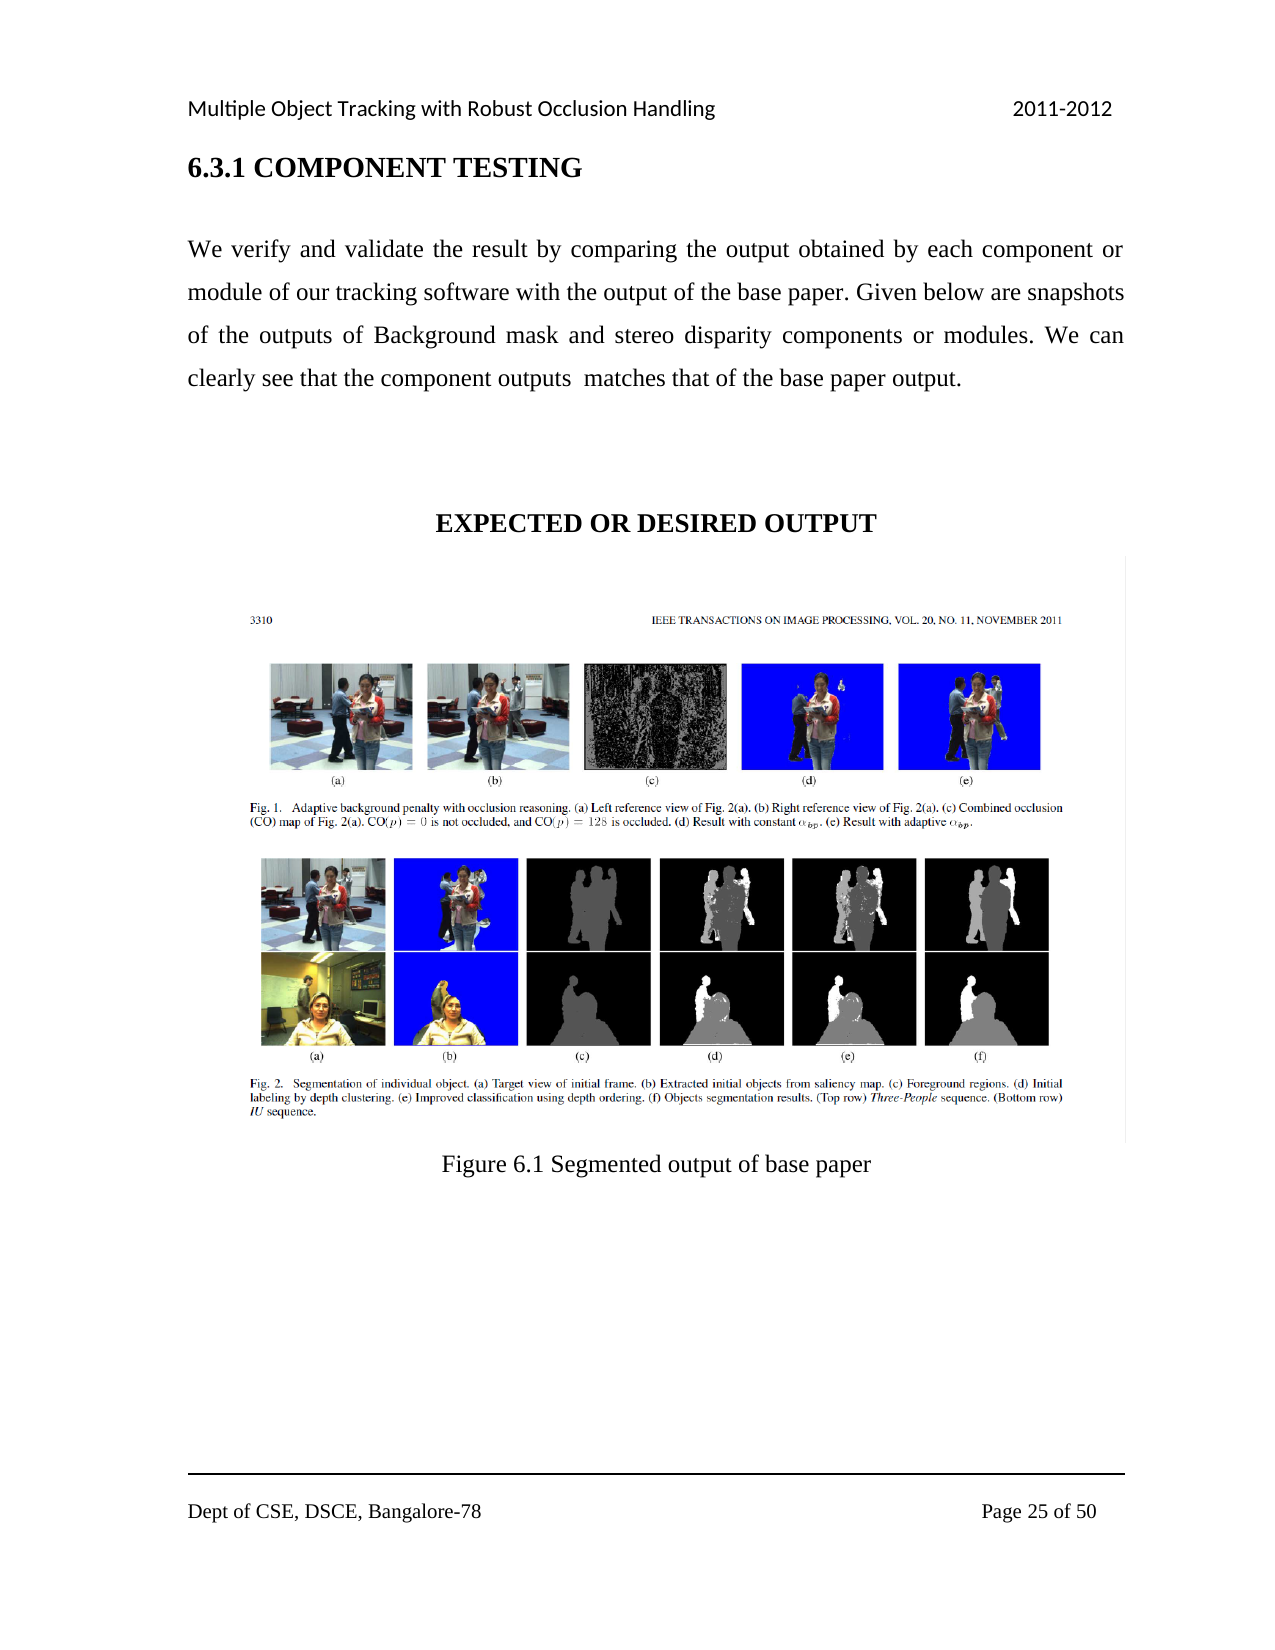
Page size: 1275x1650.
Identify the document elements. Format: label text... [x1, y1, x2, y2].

text Figure 6.1 Segmented output of base paper [187, 1149, 1125, 1178]
picture [187, 556, 1125, 1143]
text 6.3.1 COMPONENT TESTING [187, 151, 1125, 184]
text We verify and validate the result by comparing the output obtained by each component or module of our tracking software with the output of the base paper. Given below are snapshots of the outputs of Background mask and stereo disparity components or modules. We can clearly see that the component outputs matches that of the base paper output. [187, 234, 1125, 392]
text EXPECTED OR DESIRED OUTPUT [187, 507, 1125, 538]
